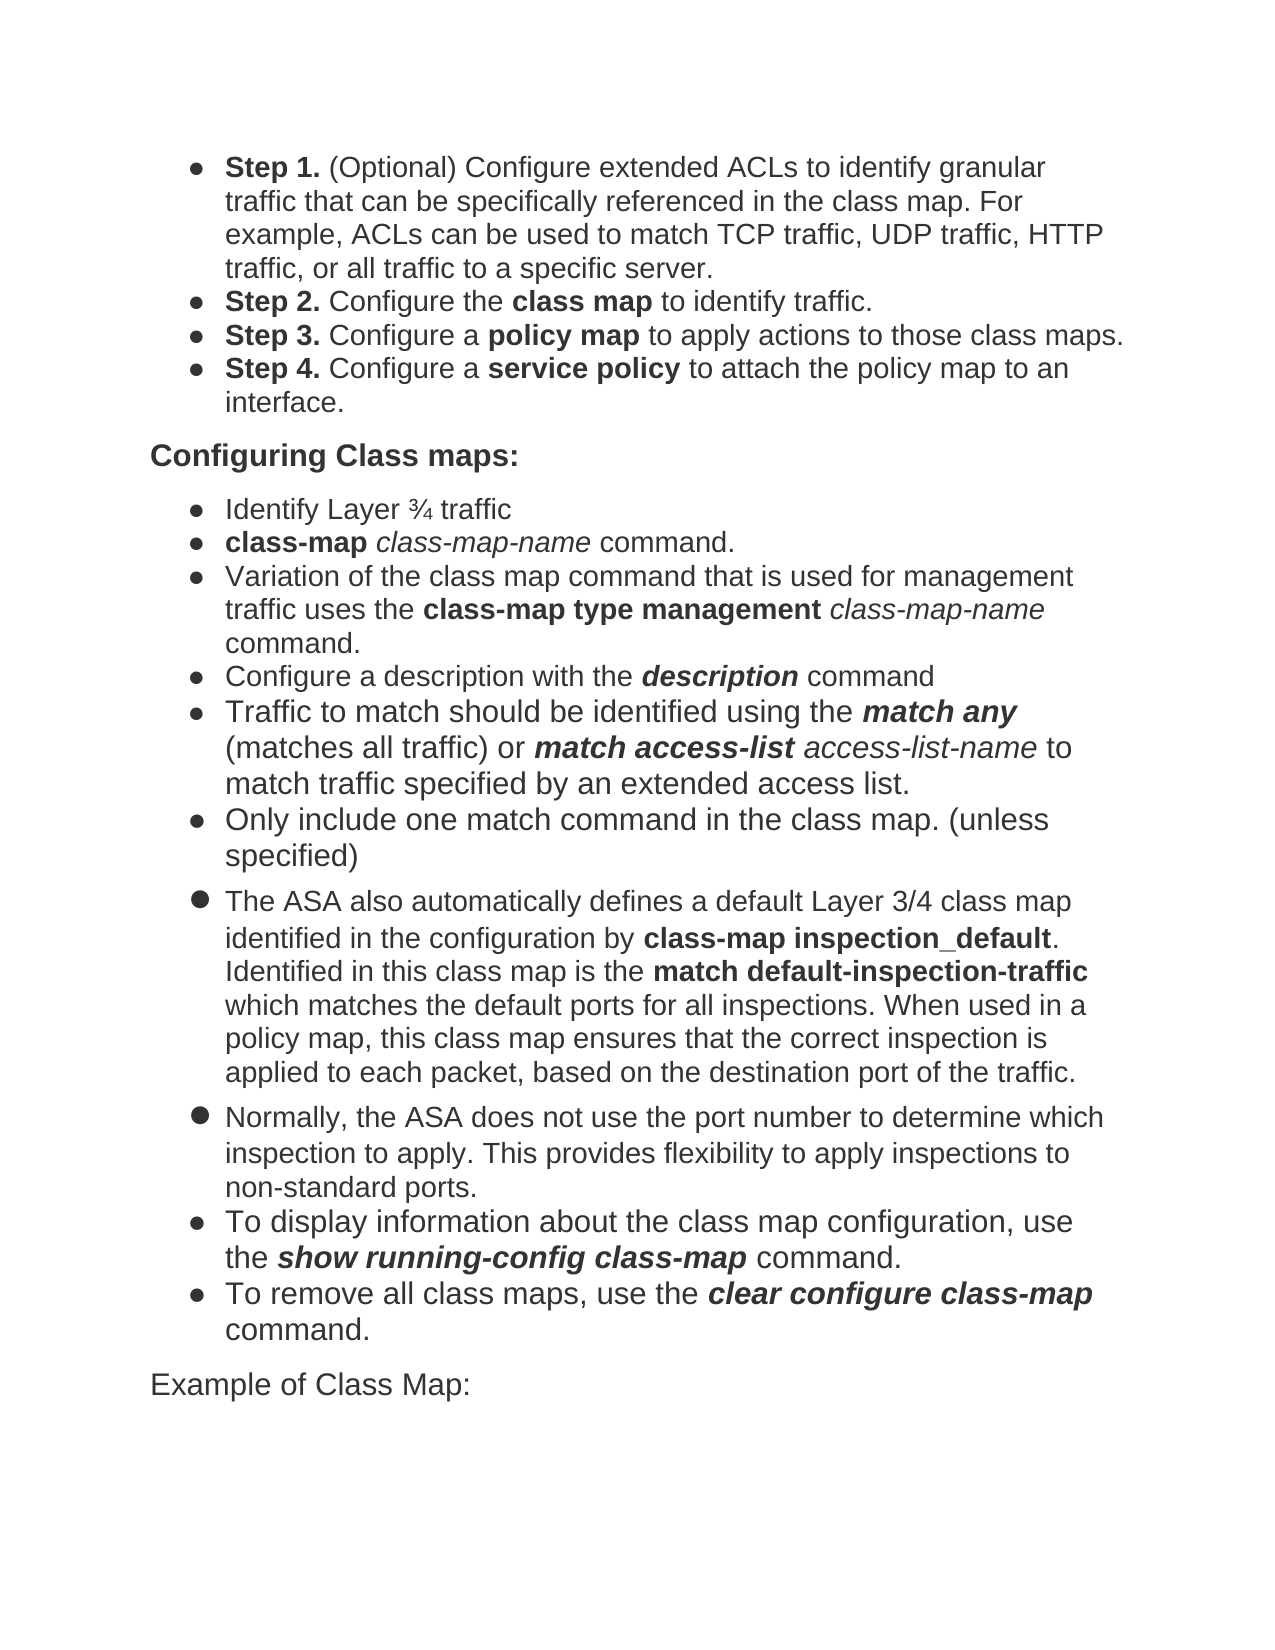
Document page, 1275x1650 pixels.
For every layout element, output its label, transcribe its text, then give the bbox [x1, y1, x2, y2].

list To display information about the class map configuration, use the show running-config class-map command. [187, 1203, 1125, 1275]
list class-map class-map-name command. [187, 525, 1125, 559]
list Step 3. Configure a policy map to apply actions to those class maps. [187, 318, 1125, 351]
list Normally, the ASA does not use the port number to determine which inspection to apply. This provides flexibility to apply inspections to non-standard ports. [187, 1088, 1125, 1203]
list Only include one match command in the class map. (unless specified) [187, 801, 1125, 873]
list To remove all class maps, use the clear configure class-map command. [187, 1275, 1125, 1347]
text Example of Class Map: [150, 1366, 1125, 1402]
text Configuring Class maps: [150, 437, 1125, 473]
list Step 4. Configure a service policy to attach the policy map to an interface. [187, 351, 1125, 418]
list Variation of the class map command that is used for management traffic uses the class-map type management class-map-name command. [187, 559, 1125, 659]
list The ASA also automatically defines a default Layer 3/4 class map identified in the configuration by class-map inspection_default. Identified in this class map is the match default-inspection-traffic which matches the default ports for all inspections. When used in a policy map, this class map ensures that the correct inspection is applied to each packet, based on the destination port of the traffic. [187, 873, 1125, 1088]
list Identify Layer ¾ traffic [187, 492, 1125, 525]
list Traffic to match should be identified using the match any (matches all traffic) or match access-list access-list-name to match traffic specified by an extended access list. [187, 693, 1125, 801]
list Step 2. Configure the class map to identify traffic. [187, 284, 1125, 318]
list Step 1. (Optional) Configure extended ACLs to identify granular traffic that can be specifically referenced in the class map. For example, ACLs can be used to match TCP traffic, UDP traffic, HTTP traffic, or all traffic to a specific server. [187, 150, 1125, 284]
list Configure a description with the description command [187, 659, 1125, 693]
